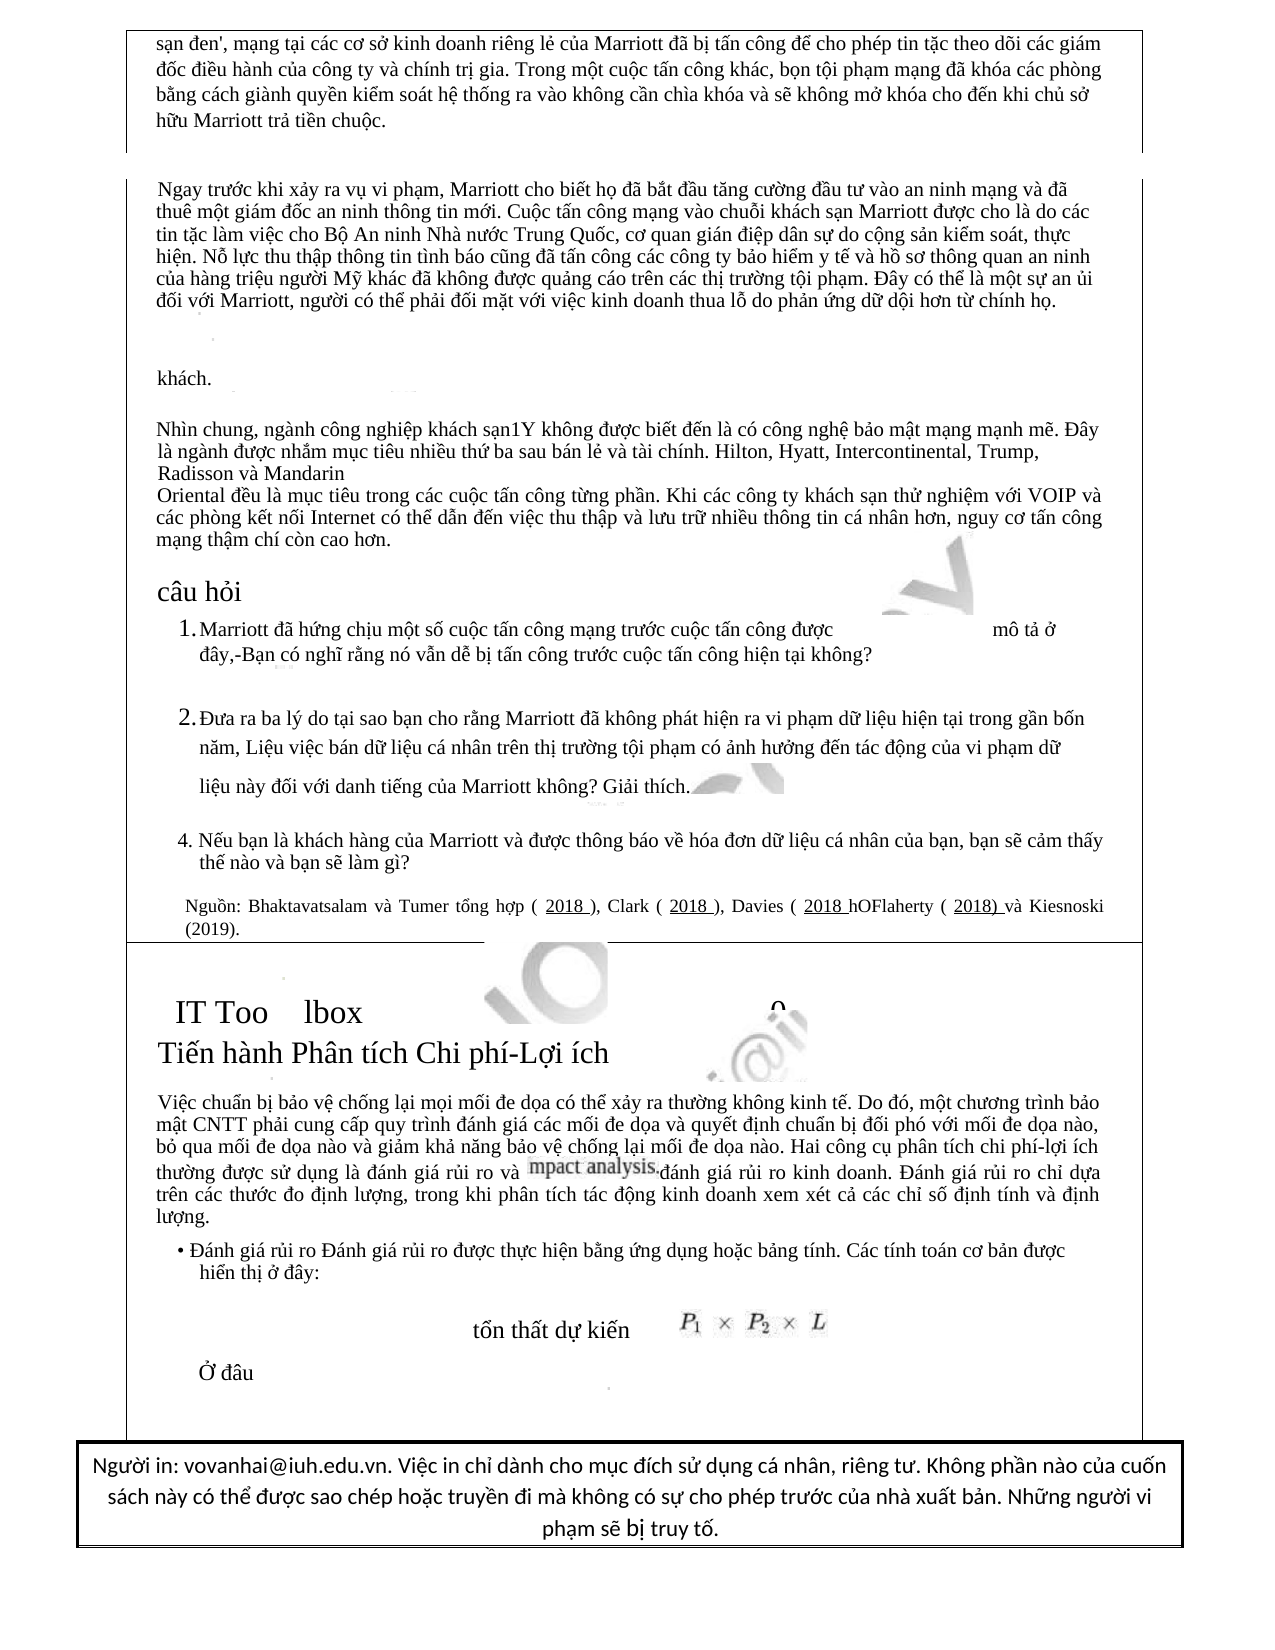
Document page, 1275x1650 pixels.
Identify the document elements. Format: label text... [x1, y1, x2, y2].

picture [527, 1156, 660, 1179]
table_header Ngay trước khi xảy ra vụ vi phạm, Marriott cho biết họ đã bắt đầu tăng cường đầu tư vào an ninh mạng và đã thuê một giám đốc an ninh thông tin mới. Cuộc tấn công mạng vào chuỗi khách sạn Marriott được cho là do các tin tặc làm việc cho Bộ An ninh Nhà nước Trung Quốc, cơ quan gián điệp dân sự do cộng sản kiểm soát, thực hiện. Nỗ lực thu thập thông tin tình báo cũng đã tấn công các công ty bảo hiểm y tế và hồ sơ thông quan an ninh của hàng triệu người Mỹ khác đã không được quảng cáo trên các thị trường tội phạm. Đây có thể là một sự an ủi đối với Marriott, người có thể phải đối mặt với việc kinh doanh thua lỗ do phản ứng dữ dội hơn từ chính họ. khách. Nhìn chung, ngành công nghiệp khách sạn1Y không được biết đến là có công nghệ bảo mật mạng mạnh mẽ. Đây là ngành được nhắm mục tiêu nhiều thứ ba sau bán lẻ và tài chính. Hilton, Hyatt, Intercontinental, Trump, Radisson và Mandarin Oriental đều là mục tiêu trong các cuộc tấn công từng phần. Khi các công ty khách sạn thử nghiệm với VOIP và các phòng kết nối Internet có thể dẫn đến việc thu thập và lưu trữ nhiều thông tin cá nhân hơn, nguy cơ tấn công mạng thậm chí còn cao hơn. câu hỏi Marriott đã hứng chịu một số cuộc tấn công mạng trước cuộc tấn công được mô tả ở đây,-Bạn có nghĩ rằng nó vẫn dễ bị tấn công trước cuộc tấn công hiện tại không? Đưa ra ba lý do tại sao bạn cho rằng Marriott đã không phát hiện ra vi phạm dữ liệu hiện tại trong gần bốn năm, Liệu việc bán dữ liệu cá nhân trên thị trường tội phạm có ảnh hưởng đến tác động của vi phạm dữ liệu này đối với danh tiếng của Marriott không? Giải thích. 4. Nếu bạn là khách hàng của Marriott và được thông báo về hóa đơn dữ liệu cá nhân của bạn, bạn sẽ cảm thấy thế nào và bạn sẽ làm gì? Nguồn: Bhaktavatsalam và Tumer tổng hợp ( 2018 ), Clark ( 2018 ), Davies ( 2018 hOFlaherty ( 2018) và Kiesnoski (2019). [127, 179, 1142, 941]
picture [484, 942, 608, 1024]
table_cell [127, 943, 1142, 1440]
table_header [127, 31, 1142, 153]
picture [882, 531, 974, 615]
picture [587, 802, 624, 806]
picture [275, 665, 293, 669]
picture [690, 763, 784, 794]
picture [706, 1010, 808, 1082]
picture [679, 1309, 829, 1338]
